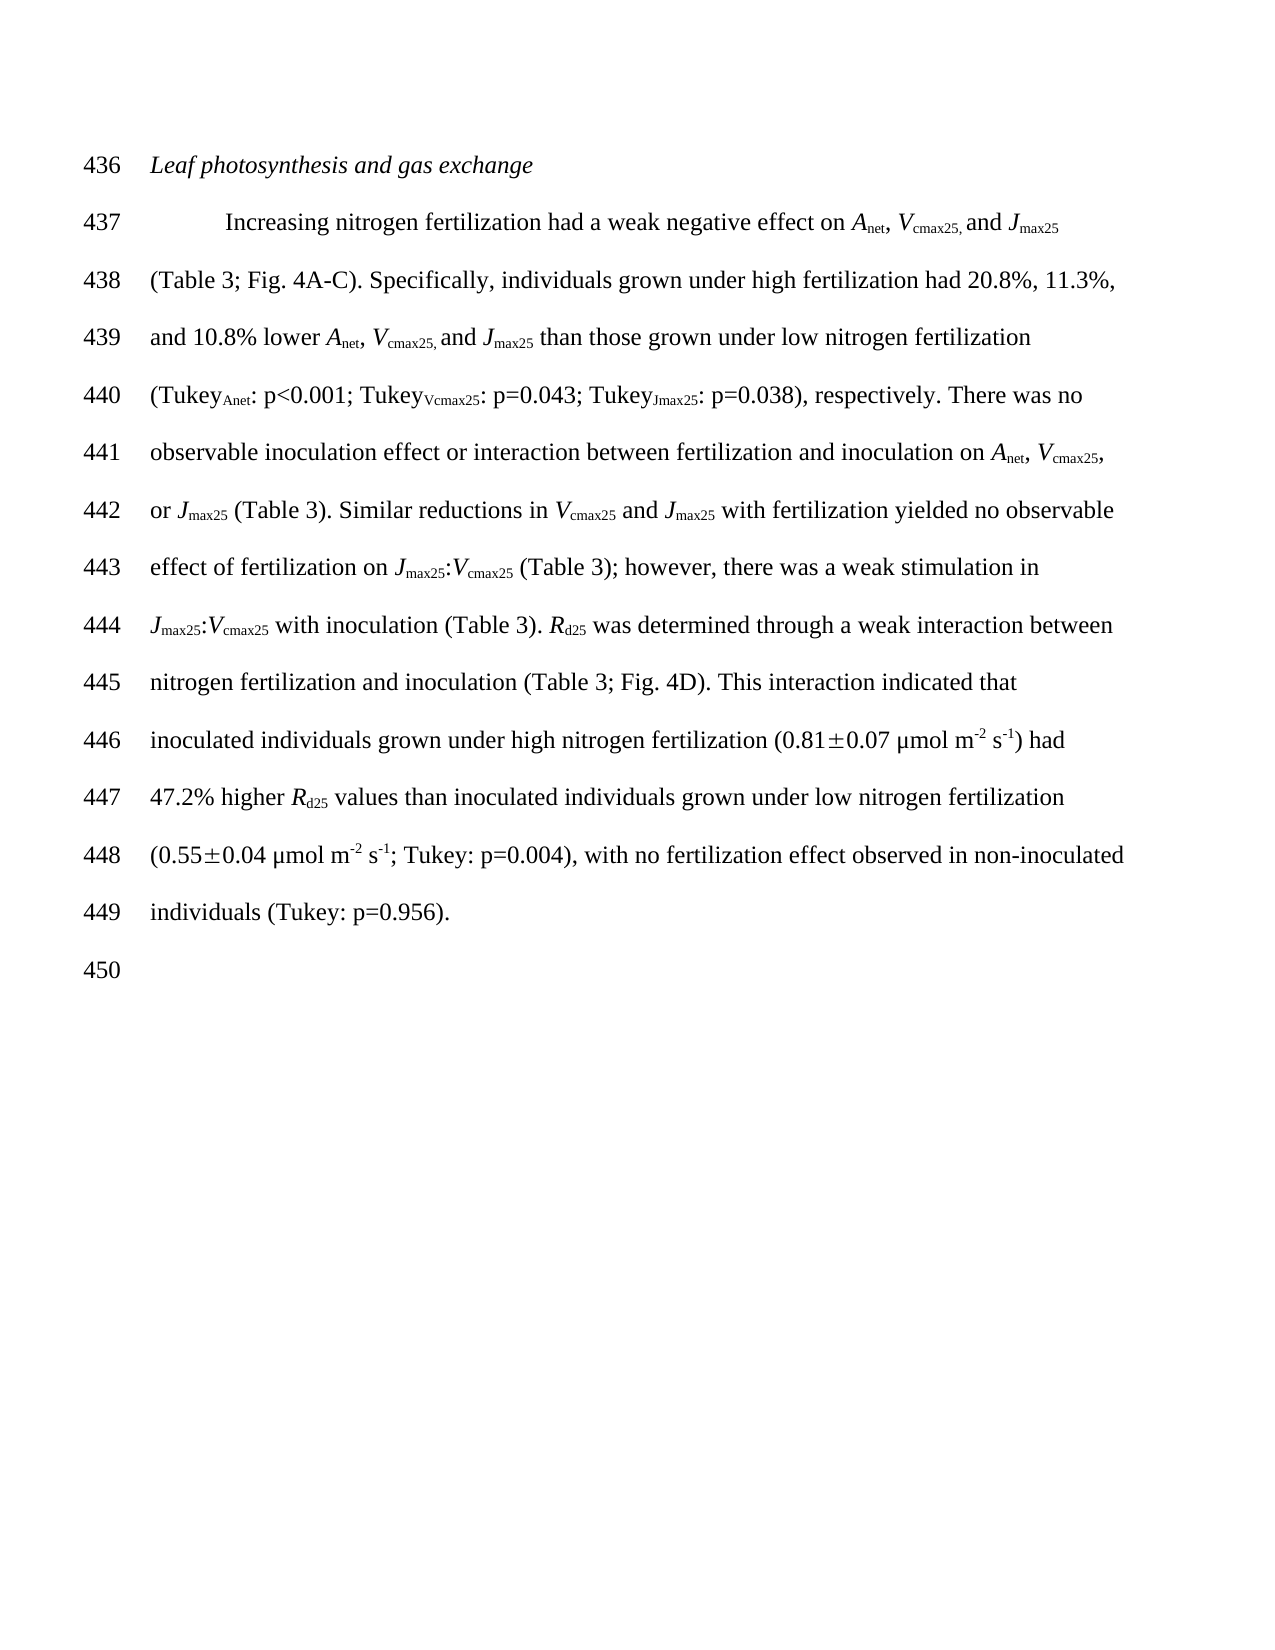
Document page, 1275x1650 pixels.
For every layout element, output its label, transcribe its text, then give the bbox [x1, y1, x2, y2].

text Increasing nitrogen fertilization had a weak negative effect on Anet, Vcmax25, and Jmax25 (Table 3; Fig. 4A-C). Specifically, individuals grown under high fertilization had 20.8%, 11.3%, and 10.8% lower Anet, Vcmax25, and Jmax25 than those grown under low nitrogen fertilization (TukeyAnet: p<0.001; TukeyVcmax25: p=0.043; TukeyJmax25: p=0.038), respectively. There was no observable inoculation effect or interaction between fertilization and inoculation on Anet, Vcmax25, or Jmax25 (Table 3). Similar reductions in Vcmax25 and Jmax25 with fertilization yielded no observable effect of fertilization on Jmax25:Vcmax25 (Table 3); however, there was a weak stimulation in Jmax25:Vcmax25 with inoculation (Table 3). Rd25 was determined through a weak interaction between nitrogen fertilization and inoculation (Table 3; Fig. 4D). This interaction indicated that inoculated individuals grown under high nitrogen fertilization (0.810.07 μmol m-2 s-1) had 47.2% higher Rd25 values than inoculated individuals grown under low nitrogen fertilization (0.550.04 μmol m-2 s-1; Tukey: p=0.004), with no fertilization effect observed in non-inoculated individuals (Tukey: p=0.956). [150, 207, 1125, 926]
text Leaf photosynthesis and gas exchange [150, 150, 1125, 179]
